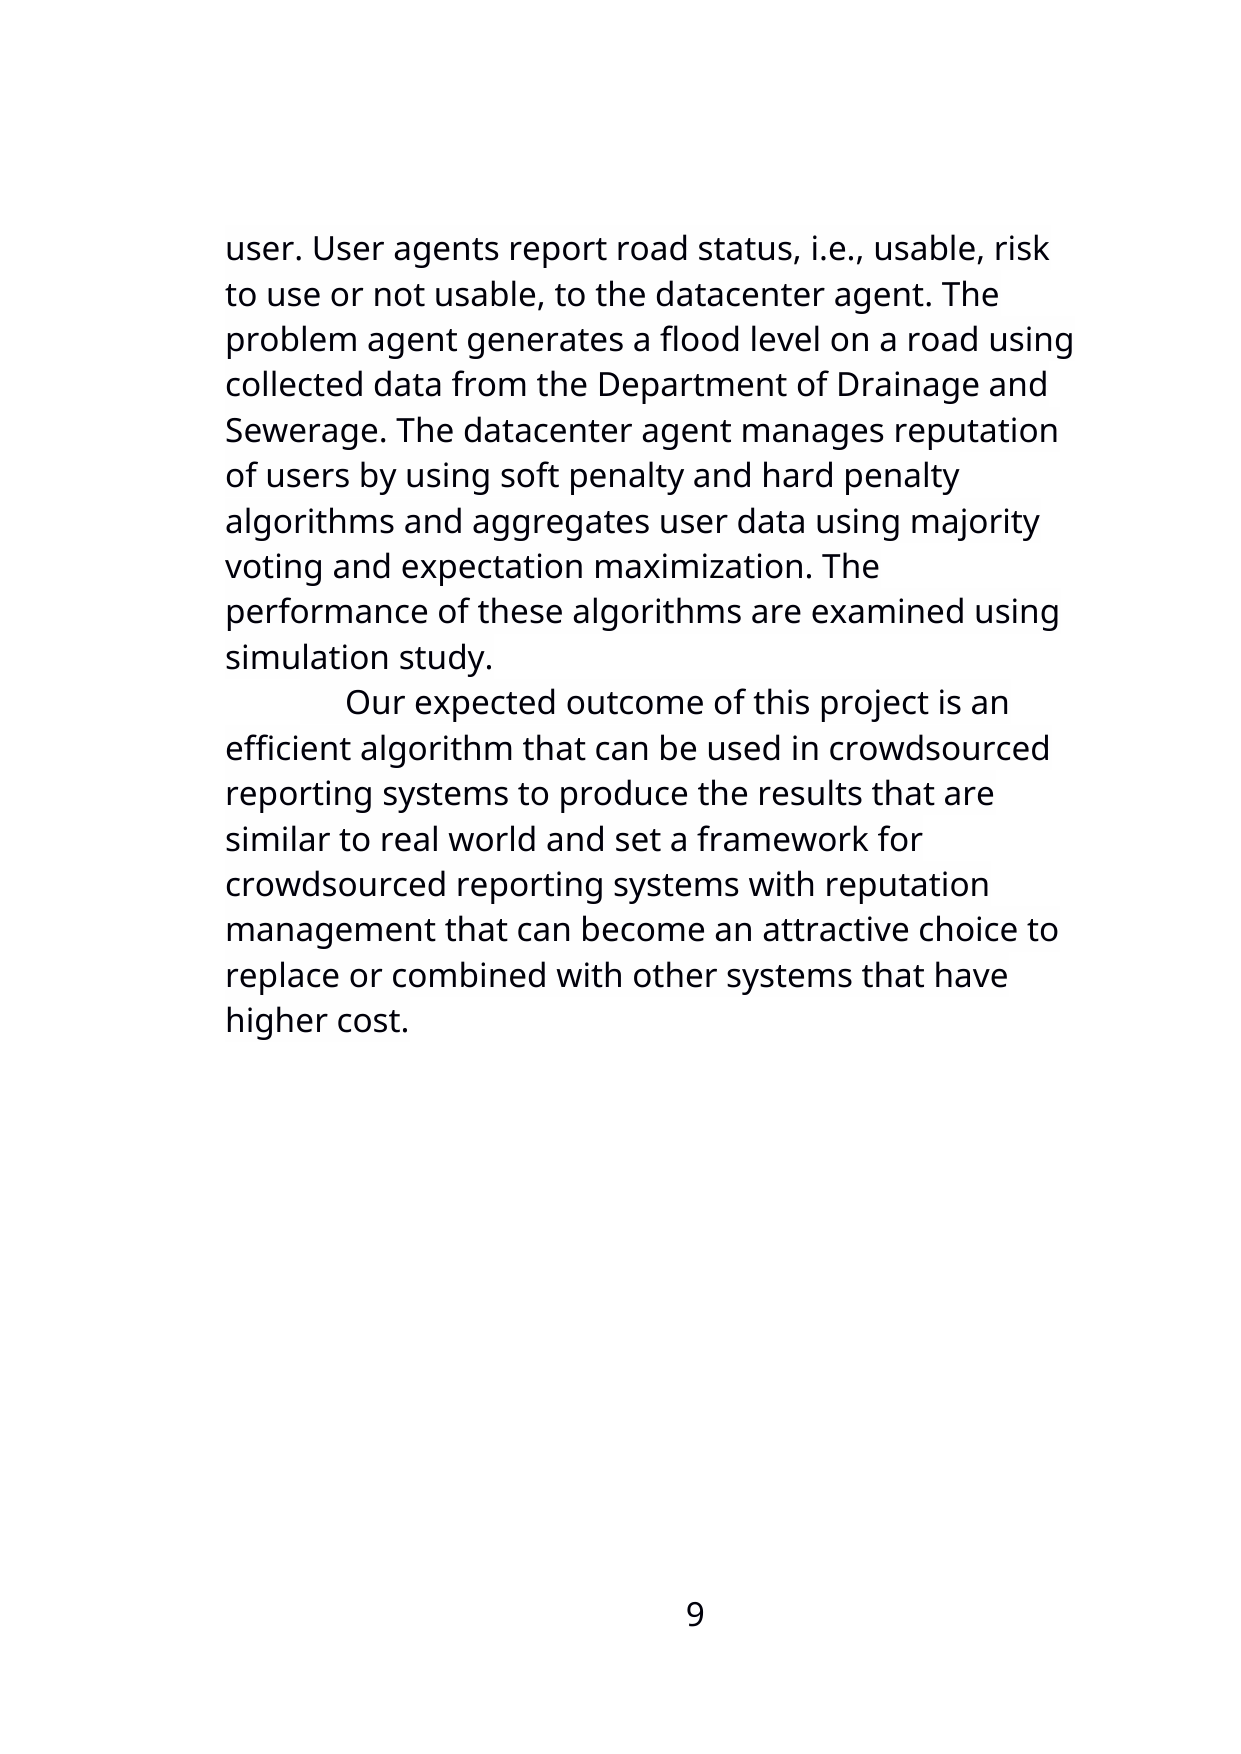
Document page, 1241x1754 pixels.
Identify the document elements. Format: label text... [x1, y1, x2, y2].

text Our expected outcome of this project is an efficient algorithm that can be used in crowdsourced reporting systems to produce the results that are similar to real world and set a framework for crowdsourced reporting systems with reputation management that can become an attractive choice to replace or combined with other systems that have higher cost. [225, 679, 1090, 1042]
